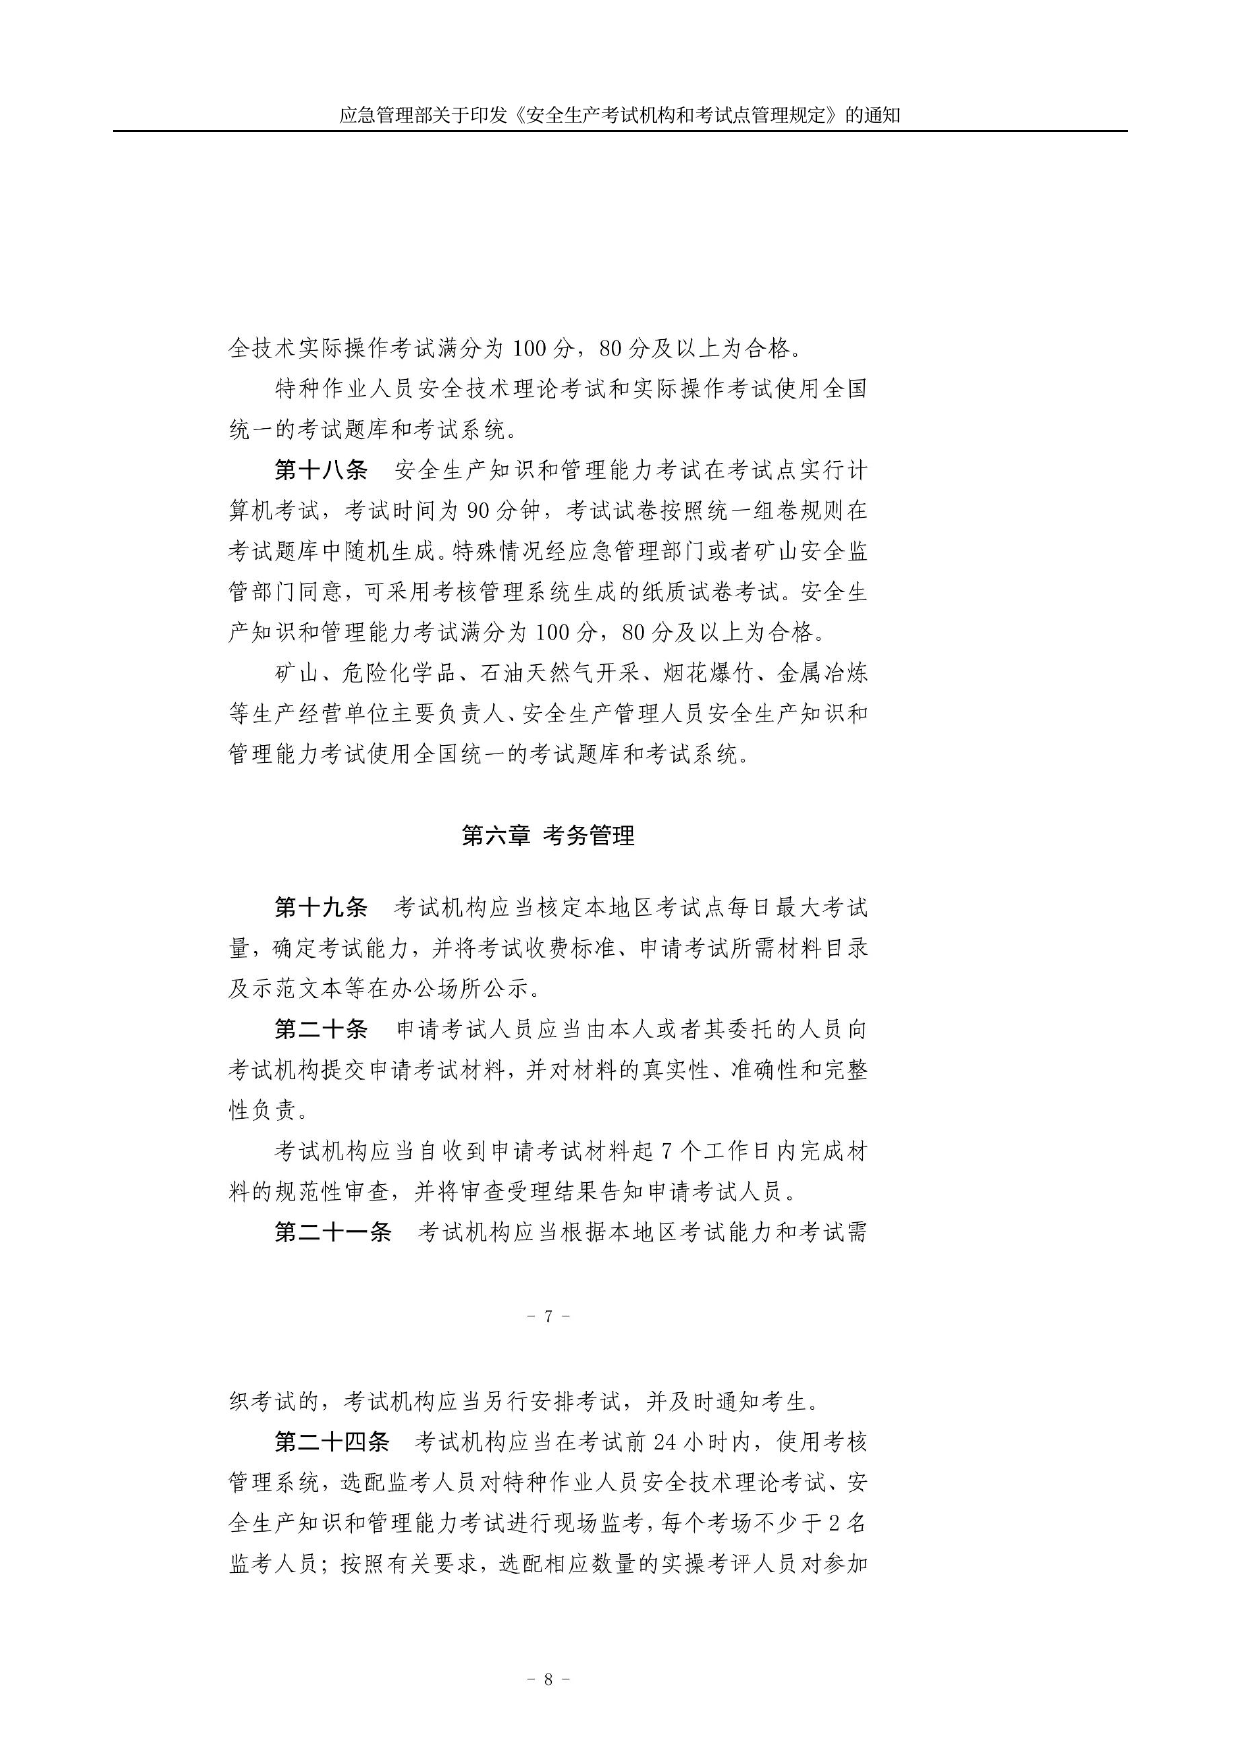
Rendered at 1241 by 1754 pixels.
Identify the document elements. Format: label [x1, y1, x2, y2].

picture [112, 172, 976, 1754]
